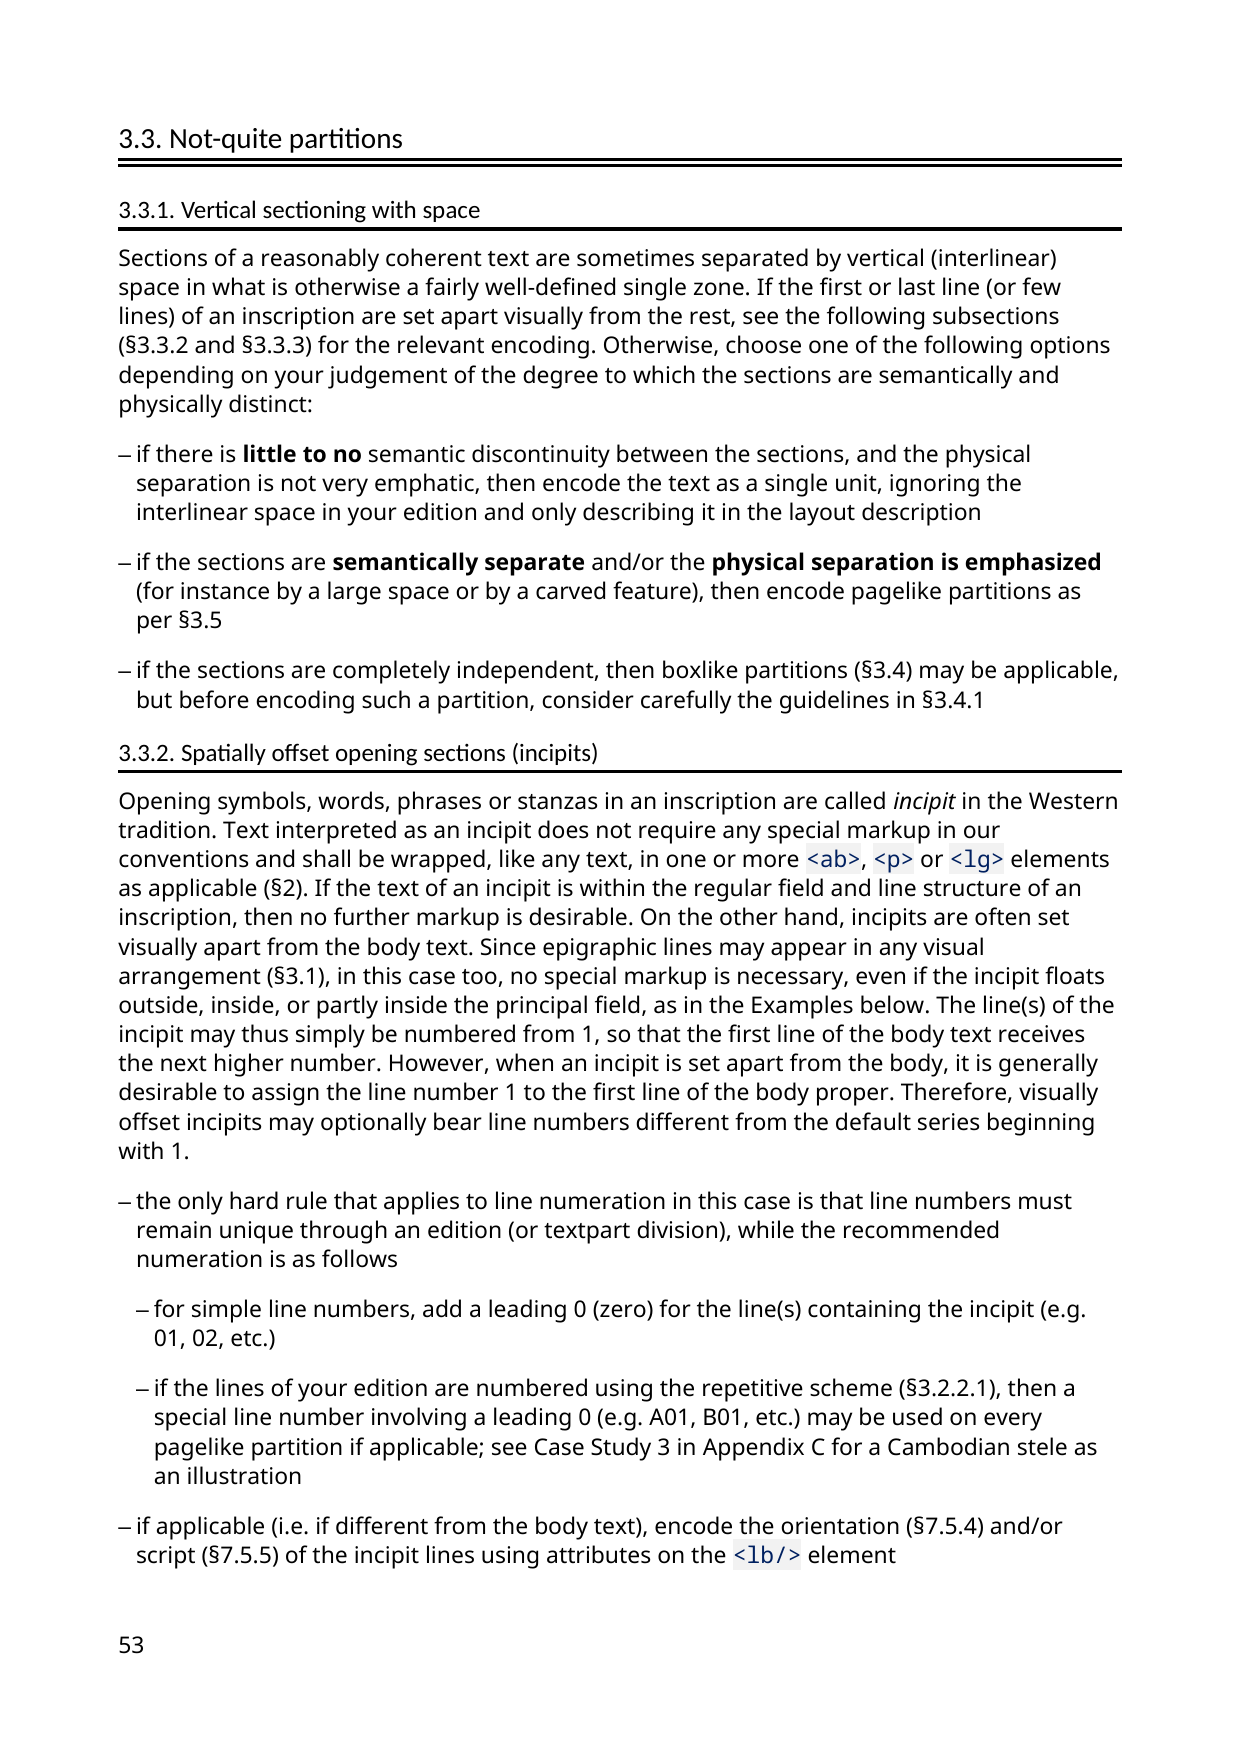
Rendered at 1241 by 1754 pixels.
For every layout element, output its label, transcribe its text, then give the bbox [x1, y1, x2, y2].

subtitle Not-quite partitions [118, 118, 1122, 158]
list the only hard rule that applies to line numeration in this case is that line numbers must remain unique through an edition (or textpart division), while the recommended numeration is as follows [118, 1186, 1122, 1273]
list if the lines of your edition are numbered using the repetitive scheme (§3.2.2.1), then a special line number involving a leading 0 (e.g. A01, B01, etc.) may be used on every pagelike partition if applicable; see Case Study 3 in Appendix C for a Cambodian stele as an illustration [136, 1373, 1122, 1490]
text Sections of a reasonably coherent text are sometimes separated by vertical (interlinear) space in what is otherwise a fairly well-defined single zone. If the first or last line (or few lines) of an inscription are set apart visually from the rest, see the following subsections (§3.3.2 and §3.3.3) for the relevant encoding. Otherwise, choose one of the following options depending on your judgement of the degree to which the sections are semantically and physically distinct: [118, 243, 1122, 418]
list if there is little to no semantic discontinuity between the sections, and the physical separation is not very emphatic, then encode the text as a single unit, ignoring the interlinear space in your edition and only describing it in the layout description [118, 439, 1122, 526]
list if the sections are semantically separate and/or the physical separation is emphasized (for instance by a large space or by a carved feature), then encode pagelike partitions as per §3.5 [118, 547, 1122, 635]
list for simple line numbers, add a leading 0 (zero) for the line(s) containing the incipit (e.g. 01, 02, etc.) [136, 1294, 1122, 1352]
list if the sections are completely independent, then boxlike partitions (§3.4) may be applicable, but before encoding such a partition, consider carefully the guidelines in §3.4.1 [118, 656, 1122, 714]
text Opening symbols, words, phrases or stanzas in an inscription are called incipit in the Western tradition. Text interpreted as an incipit does not require any special markup in our conventions and shall be wrapped, like any text, in one or more <ab>, <p> or <lg> elements as applicable (§2). If the text of an incipit is within the regular field and line structure of an inscription, then no further markup is desirable. On the other hand, incipits are often set visually apart from the body text. Since epigraphic lines may appear in any visual arrangement (§3.1), in this case too, no special markup is necessary, even if the incipit floats outside, inside, or partly inside the principal field, as in the Examples below. The line(s) of the incipit may thus simply be numbered from 1, so that the first line of the body text receives the next higher number. However, when an incipit is set apart from the body, it is generally desirable to assign the line number 1 to the first line of the body proper. Therefore, visually offset incipits may optionally bear line numbers different from the default series beginning with 1. [118, 786, 1122, 1165]
subtitle Spatially offset opening sections (incipits) [118, 735, 1122, 770]
list if applicable (i.e. if different from the body text), encode the orientation (§7.5.4) and/or script (§7.5.5) of the incipit lines using attributes on the <lb/> element [118, 1511, 1122, 1569]
subtitle Vertical sectioning with space [118, 192, 1122, 227]
